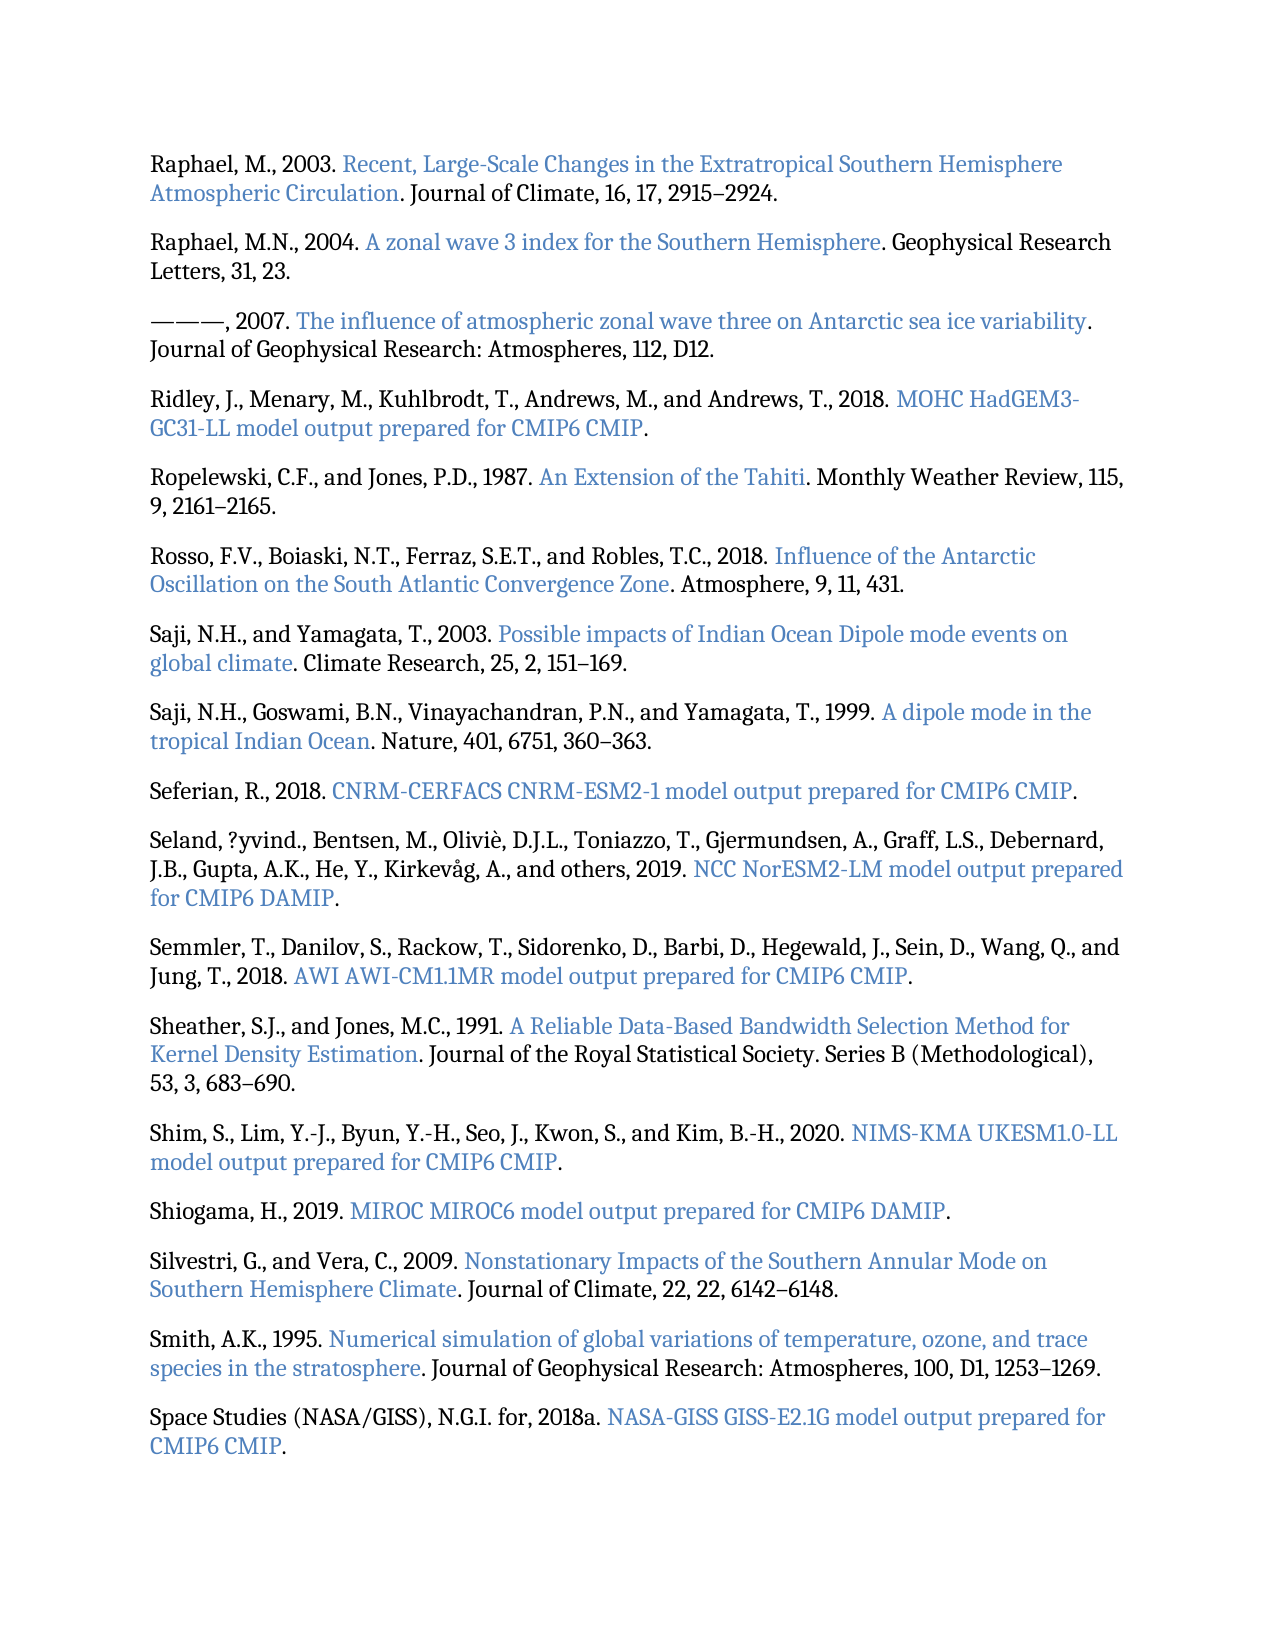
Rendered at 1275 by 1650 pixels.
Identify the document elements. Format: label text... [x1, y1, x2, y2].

text Ridley, J., Menary, M., Kuhlbrodt, T., Andrews, M., and Andrews, T., 2018. MOHC HadGEM3-GC31-LL model output prepared for CMIP6 CMIP. [150, 385, 1125, 442]
text Raphael, M., 2003. Recent, Large-Scale Changes in the Extratropical Southern Hemisphere Atmospheric Circulation. Journal of Climate, 16, 17, 2915–2924. [150, 150, 1125, 207]
text Rosso, F.V., Boiaski, N.T., Ferraz, S.E.T., and Robles, T.C., 2018. Influence of the Antarctic Oscillation on the South Atlantic Convergence Zone. Atmosphere, 9, 11, 431. [150, 542, 1125, 599]
text Ropelewski, C.F., and Jones, P.D., 1987. An Extension of the Tahiti. Monthly Weather Review, 115, 9, 2161–2165. [150, 463, 1125, 521]
text Saji, N.H., Goswami, B.N., Vinayachandran, P.N., and Yamagata, T., 1999. A dipole mode in the tropical Indian Ocean. Nature, 401, 6751, 360–363. [150, 698, 1125, 756]
text Sheather, S.J., and Jones, M.C., 1991. A Reliable Data-Based Bandwidth Selection Method for Kernel Density Estimation. Journal of the Royal Statistical Society. Series B (Methodological), 53, 3, 683–690. [150, 1012, 1125, 1098]
text Silvestri, G., and Vera, C., 2009. Nonstationary Impacts of the Southern Annular Mode on Southern Hemisphere Climate. Journal of Climate, 22, 22, 6142–6148. [150, 1247, 1125, 1304]
text Raphael, M.N., 2004. A zonal wave 3 index for the Southern Hemisphere. Geophysical Research Letters, 31, 23. [150, 228, 1125, 286]
text Saji, N.H., and Yamagata, T., 2003. Possible impacts of Indian Ocean Dipole mode events on global climate. Climate Research, 25, 2, 151–169. [150, 620, 1125, 677]
text Smith, A.K., 1995. Numerical simulation of global variations of temperature, ozone, and trace species in the stratosphere. Journal of Geophysical Research: Atmospheres, 100, D1, 1253–1269. [150, 1325, 1125, 1382]
text Seferian, R., 2018. CNRM-CERFACS CNRM-ESM2-1 model output prepared for CMIP6 CMIP. [150, 777, 1125, 805]
text ———, 2007. The influence of atmospheric zonal wave three on Antarctic sea ice variability. Journal of Geophysical Research: Atmospheres, 112, D12. [150, 307, 1125, 364]
text Seland, ?yvind., Bentsen, M., Oliviè, D.J.L., Toniazzo, T., Gjermundsen, A., Graff, L.S., Debernard, J.B., Gupta, A.K., He, Y., Kirkevåg, A., and others, 2019. NCC NorESM2-LM model output prepared for CMIP6 DAMIP. [150, 826, 1125, 912]
text Space Studies (NASA/GISS), N.G.I. for, 2018a. NASA-GISS GISS-E2.1G model output prepared for CMIP6 CMIP. [150, 1403, 1125, 1461]
text Semmler, T., Danilov, S., Rackow, T., Sidorenko, D., Barbi, D., Hegewald, J., Sein, D., Wang, Q., and Jung, T., 2018. AWI AWI-CM1.1MR model output prepared for CMIP6 CMIP. [150, 933, 1125, 991]
text Shim, S., Lim, Y.-J., Byun, Y.-H., Seo, J., Kwon, S., and Kim, B.-H., 2020. NIMS-KMA UKESM1.0-LL model output prepared for CMIP6 CMIP. [150, 1119, 1125, 1176]
text Shiogama, H., 2019. MIROC MIROC6 model output prepared for CMIP6 DAMIP. [150, 1197, 1125, 1226]
